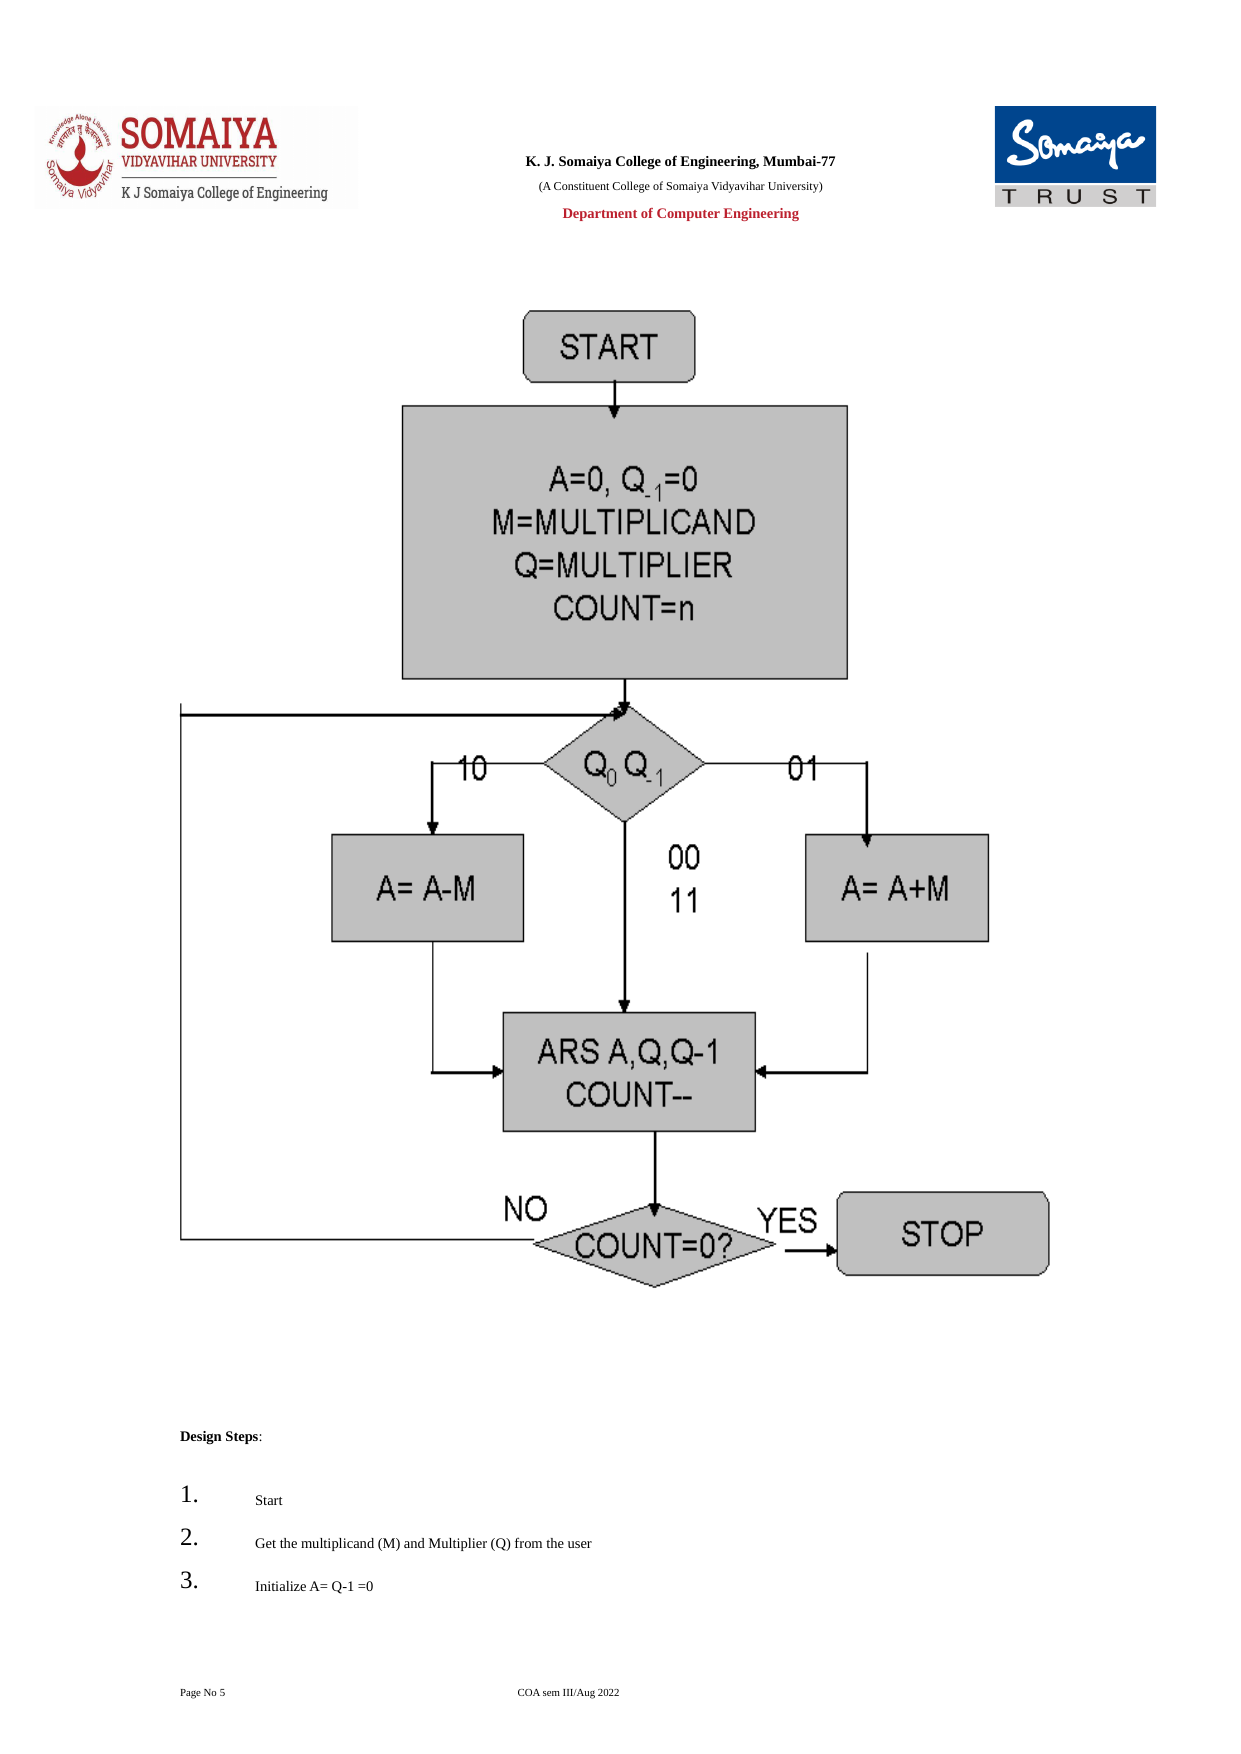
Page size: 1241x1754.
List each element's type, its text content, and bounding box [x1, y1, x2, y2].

picture [34, 106, 359, 209]
list Initialize A= Q-1 =0 [180, 1566, 1060, 1594]
picture [179, 309, 1061, 1291]
picture [994, 106, 1157, 207]
text Design Steps: [180, 1415, 1060, 1444]
list Get the multiplicand (M) and Multiplier (Q) from the user [180, 1522, 1060, 1551]
list Start [180, 1479, 1060, 1508]
